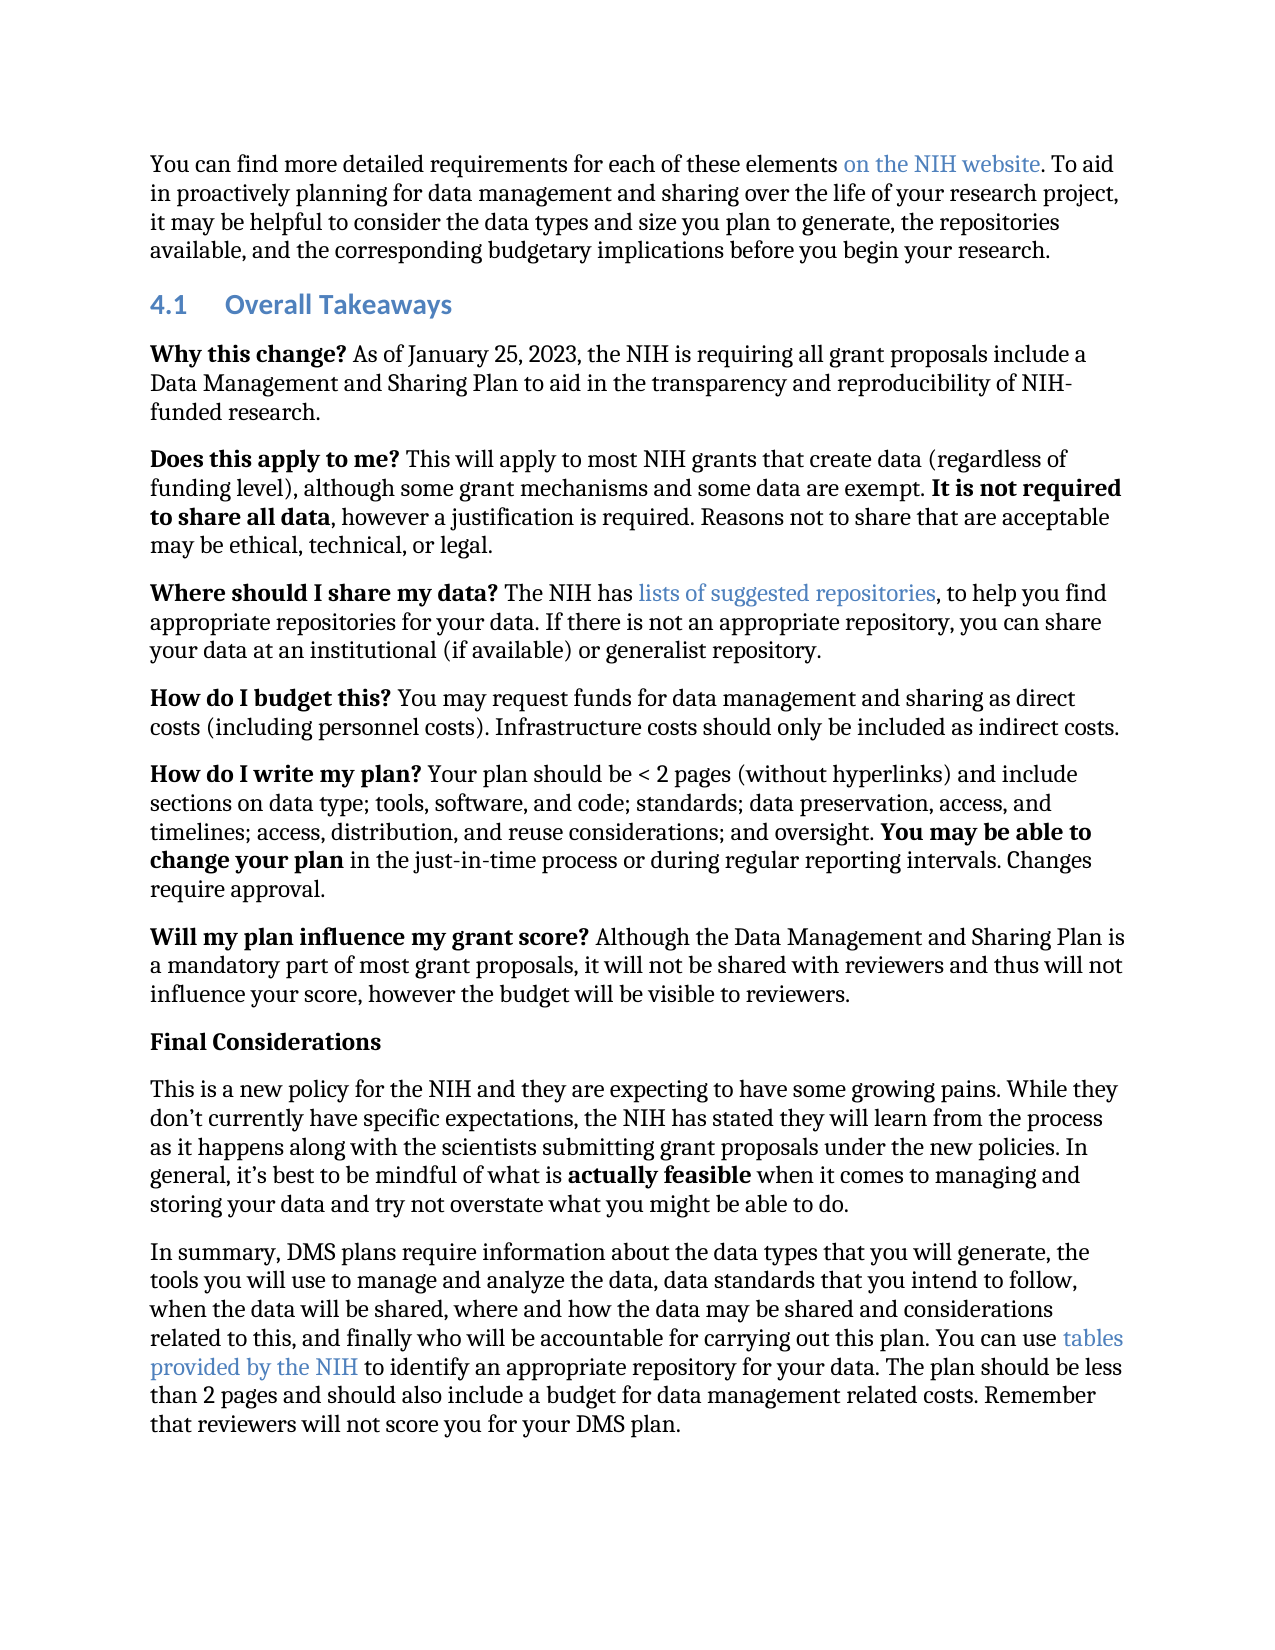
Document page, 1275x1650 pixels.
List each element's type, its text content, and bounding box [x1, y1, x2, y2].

text This is a new policy for the NIH and they are expecting to have some growing pains. While they don’t currently have specific expectations, the NIH has stated they will learn from the process as it happens along with the scientists submitting grant proposals under the new policies. In general, it’s best to be mindful of what is actually feasible when it comes to managing and storing your data and try not overstate what you might be able to do. [150, 1075, 1125, 1219]
text How do I write my plan? Your plan should be < 2 pages (without hyperlinks) and include sections on data type; tools, software, and code; standards; data preservation, access, and timelines; access, distribution, and reuse considerations; and oversight. You may be able to change your plan in the just-in-time process or during regular reporting intervals. Changes require approval. [150, 760, 1125, 904]
text Where should I share my data? The NIH has lists of suggested repositories, to help you find appropriate repositories for your data. If there is not an appropriate repository, you can share your data at an institutional (if available) or generalist repository. [150, 579, 1125, 665]
text Will my plan influence my grant score? Although the Data Management and Sharing Plan is a mandatory part of most grant proposals, it will not be shared with reviewers and thus will not influence your score, however the budget will be visible to reviewers. [150, 923, 1125, 1009]
subtitle 4.1 Overall Takeaways [150, 286, 1125, 321]
text You can find more detailed requirements for each of these elements on the NIH website. To aid in proactively planning for data management and sharing over the life of your research project, it may be helpful to consider the data types and size you plan to generate, the repositories available, and the corresponding budgetary implications before you begin your research. [150, 150, 1125, 265]
text Why this change? As of January 25, 2023, the NIH is requiring all grant proposals include a Data Management and Sharing Plan to aid in the transparency and reproducibility of NIH-funded research. [150, 340, 1125, 426]
text How do I budget this? You may request funds for data management and sharing as direct costs (including personnel costs). Infrastructure costs should only be included as indirect costs. [150, 684, 1125, 741]
text Final Considerations [150, 1028, 1125, 1056]
text Does this apply to me? This will apply to most NIH grants that create data (regardless of funding level), although some grant mechanisms and some data are exempt. It is not required to share all data, however a justification is required. Reasons not to share that are acceptable may be ethical, technical, or legal. [150, 445, 1125, 560]
text In summary, DMS plans require information about the data types that you will generate, the tools you will use to manage and analyze the data, data standards that you intend to follow, when the data will be shared, where and how the data may be shared and considerations related to this, and finally who will be accountable for carrying out this plan. You can use tables provided by the NIH to identify an appropriate repository for your data. The plan should be less than 2 pages and should also include a budget for data management related costs. Remember that reviewers will not score you for your DMS plan. [150, 1238, 1125, 1439]
